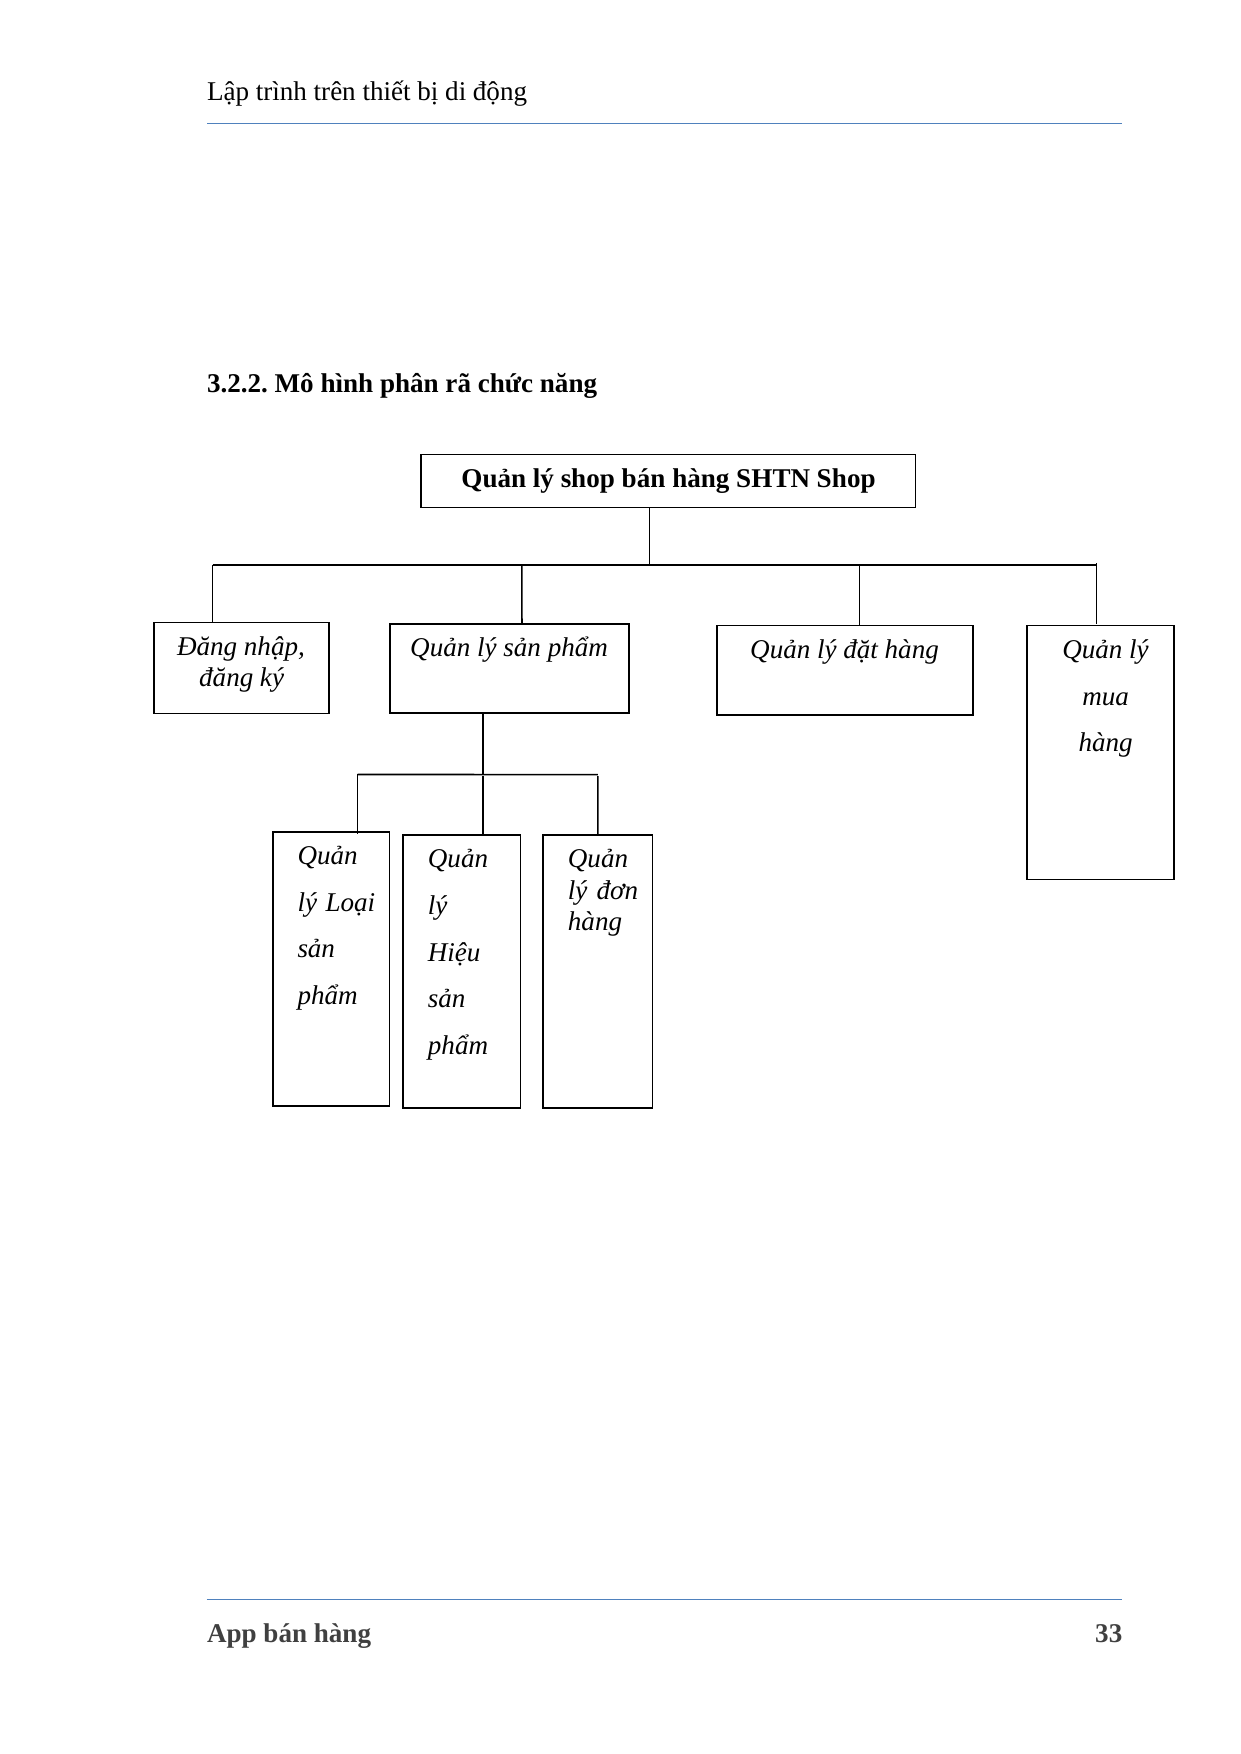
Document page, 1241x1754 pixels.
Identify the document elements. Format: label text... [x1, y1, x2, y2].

subtitle 3.2.2. Mô hình phân rã chức năng [207, 368, 1122, 399]
